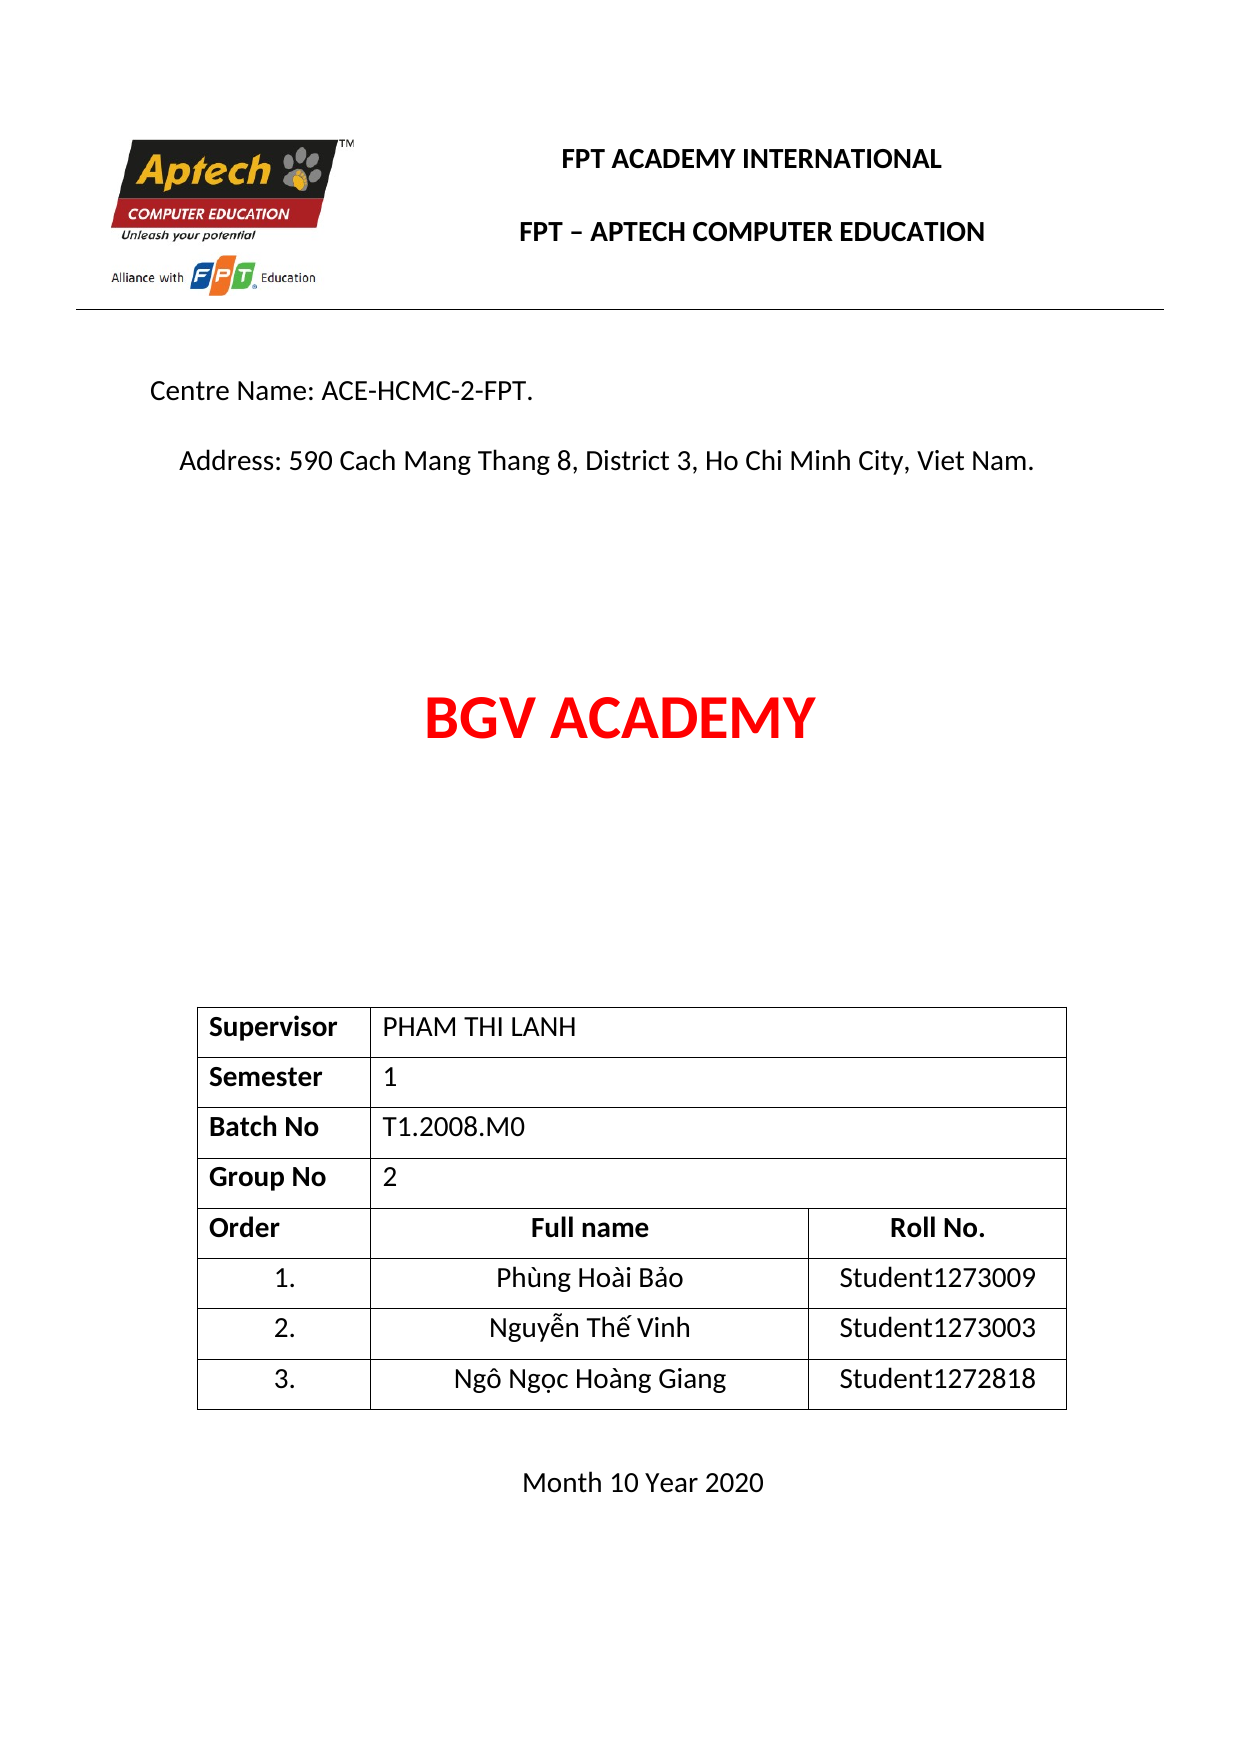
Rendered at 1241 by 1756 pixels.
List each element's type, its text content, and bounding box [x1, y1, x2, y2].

table_cell 2 [371, 1159, 1066, 1208]
table_cell 2. [198, 1309, 370, 1359]
table_cell Batch No [198, 1108, 370, 1157]
table_cell Order [198, 1209, 370, 1258]
text Centre Name: ACE-HCMC-2-FPT. [150, 372, 1198, 408]
table_header PHAM THI LANH [371, 1008, 1066, 1057]
title BGV ACADEMY [87, 678, 1153, 754]
table_cell Phùng Hoài Bảo [371, 1259, 808, 1308]
table_cell Student1272818 [809, 1360, 1066, 1409]
table_header FPT ACADEMY INTERNATIONAL FPT – APTECH COMPUTER EDUCATION [373, 85, 1164, 308]
picture [110, 139, 354, 296]
text Month 10 Year 2020 [87, 1464, 1198, 1500]
text Address: 590 Cach Mang Thang 8, District 3, Ho Chi Minh City, Viet Nam. [64, 442, 1150, 478]
table_cell Semester [198, 1058, 370, 1107]
table_cell Student1273009 [809, 1259, 1066, 1308]
table_cell 1 [371, 1058, 1066, 1107]
table_cell Student1273003 [809, 1309, 1066, 1359]
table_cell 3. [198, 1360, 370, 1409]
table_cell Group No [198, 1159, 370, 1208]
table_cell 1. [198, 1259, 370, 1308]
table_header Supervisor [198, 1008, 370, 1057]
table_header [76, 85, 373, 308]
table_cell Full name [371, 1209, 808, 1258]
table_cell T1.2008.M0 [371, 1108, 1066, 1157]
table_cell Ngô Ngọc Hoàng Giang [371, 1360, 808, 1409]
table_cell Roll No. [809, 1209, 1066, 1258]
table_cell Nguyễn Thế Vinh [371, 1309, 808, 1359]
